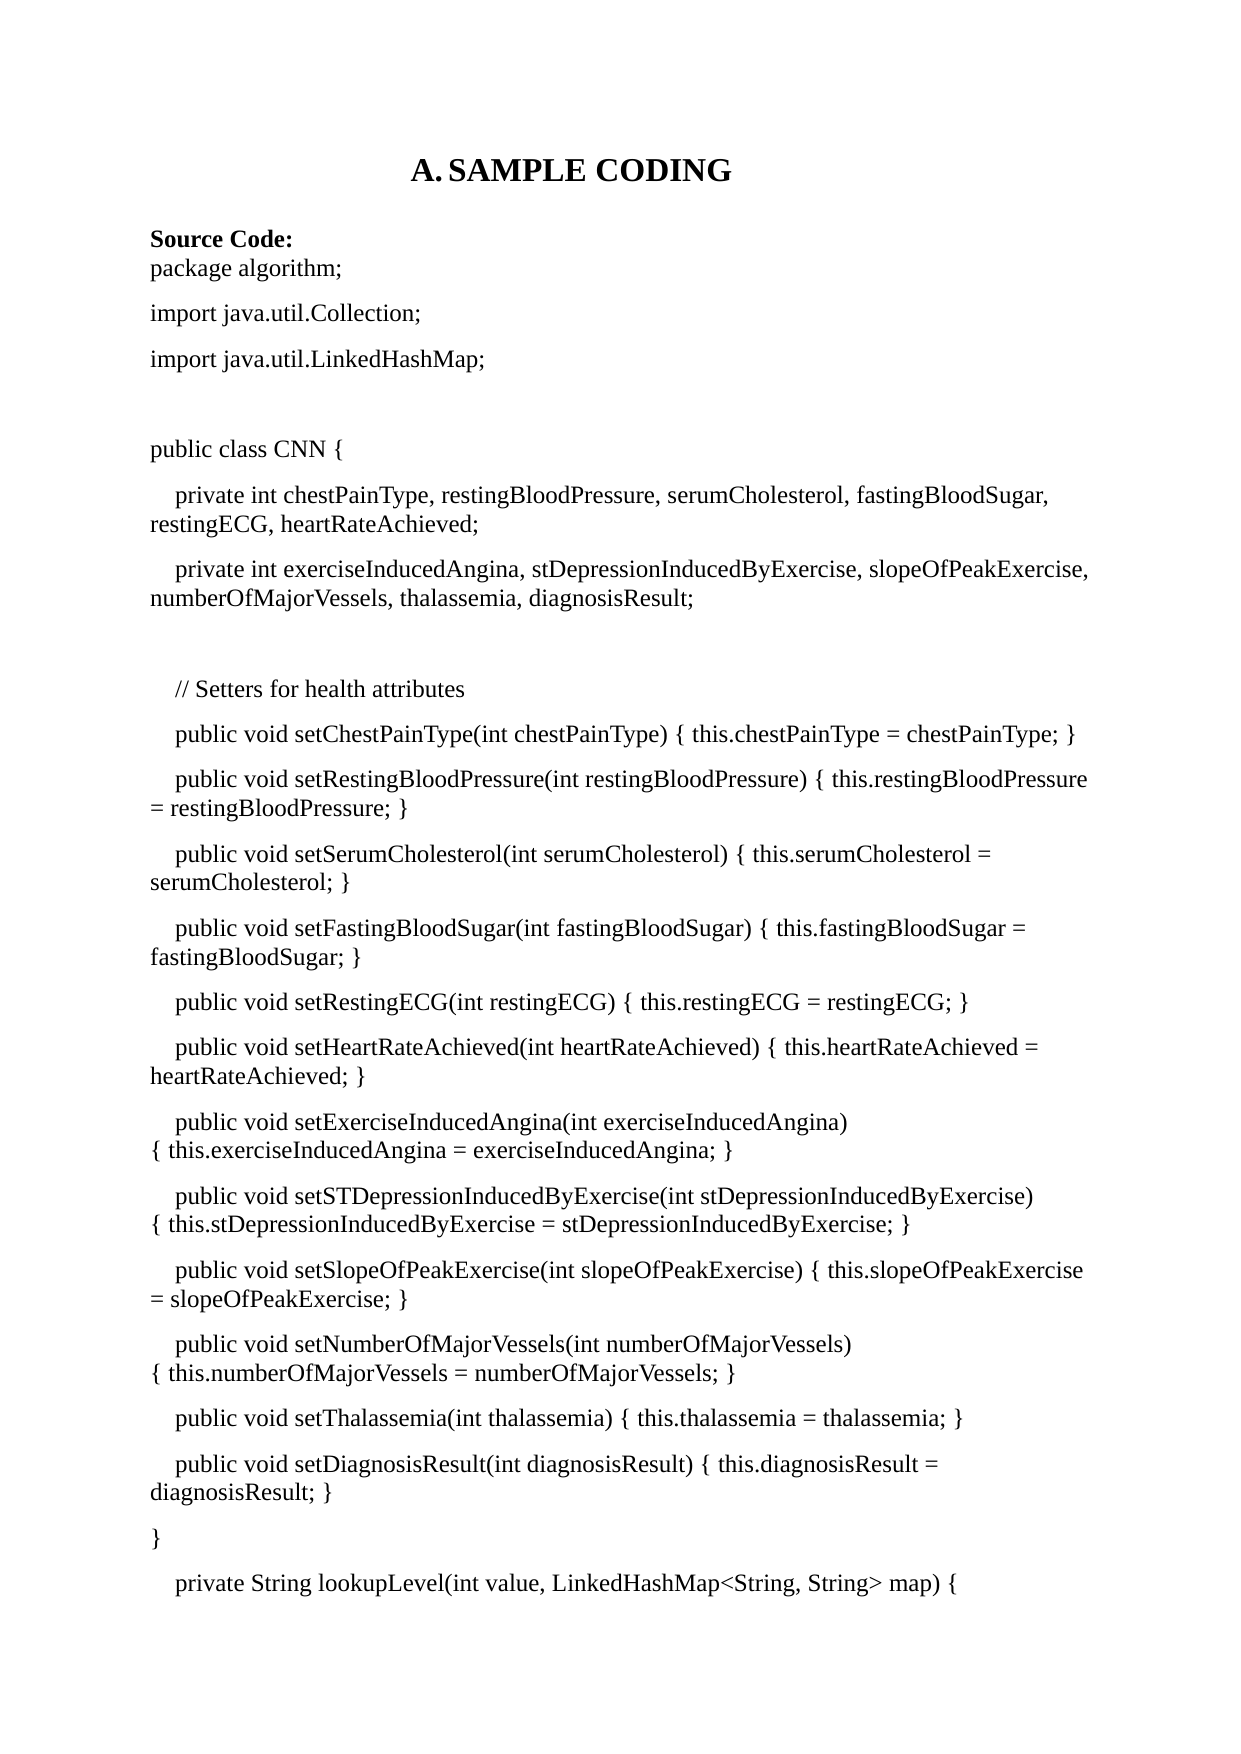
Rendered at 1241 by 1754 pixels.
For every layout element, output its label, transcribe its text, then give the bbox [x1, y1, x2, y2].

text Source Code: package algorithm; [150, 224, 1090, 282]
text public void setNumberOfMajorVessels(int numberOfMajorVessels) { this.numberOfMajorVessels = numberOfMajorVessels; } [150, 1329, 1090, 1387]
text public void setDiagnosisResult(int diagnosisResult) { this.diagnosisResult = diagnosisResult; } [150, 1449, 1090, 1506]
text private String lookupLevel(int value, LinkedHashMap<String, String> map) { [150, 1568, 1090, 1597]
text public void setRestingBloodPressure(int restingBloodPressure) { this.restingBloodPressure = restingBloodPressure; } [150, 764, 1090, 822]
text public void setChestPainType(int chestPainType) { this.chestPainType = chestPainType; } [150, 719, 1090, 748]
text public class CNN { [150, 434, 1090, 463]
text public void setHeartRateAchieved(int heartRateAchieved) { this.heartRateAchieved = heartRateAchieved; } [150, 1032, 1090, 1090]
text private int exerciseInducedAngina, stDepressionInducedByExercise, slopeOfPeakExercise, numberOfMajorVessels, thalassemia, diagnosisResult; [150, 554, 1090, 612]
text public void setRestingECG(int restingECG) { this.restingECG = restingECG; } [150, 987, 1090, 1016]
text // Setters for health attributes [150, 674, 1090, 702]
text import java.util.LinkedHashMap; [150, 344, 1090, 372]
text public void setSTDepressionInducedByExercise(int stDepressionInducedByExercise) { this.stDepressionInducedByExercise = stDepressionInducedByExercise; } [150, 1181, 1090, 1238]
text } [150, 1523, 1090, 1552]
text public void setThalassemia(int thalassemia) { this.thalassemia = thalassemia; } [150, 1403, 1090, 1432]
text public void setSerumCholesterol(int serumCholesterol) { this.serumCholesterol = serumCholesterol; } [150, 839, 1090, 896]
text public void setExerciseInducedAngina(int exerciseInducedAngina) { this.exerciseInducedAngina = exerciseInducedAngina; } [150, 1107, 1090, 1164]
list SAMPLE CODING [150, 150, 992, 188]
text public void setSlopeOfPeakExercise(int slopeOfPeakExercise) { this.slopeOfPeakExercise = slopeOfPeakExercise; } [150, 1255, 1090, 1312]
text import java.util.Collection; [150, 298, 1090, 327]
text public void setFastingBloodSugar(int fastingBloodSugar) { this.fastingBloodSugar = fastingBloodSugar; } [150, 913, 1090, 970]
text private int chestPainType, restingBloodPressure, serumCholesterol, fastingBloodSugar, restingECG, heartRateAchieved; [150, 480, 1090, 537]
